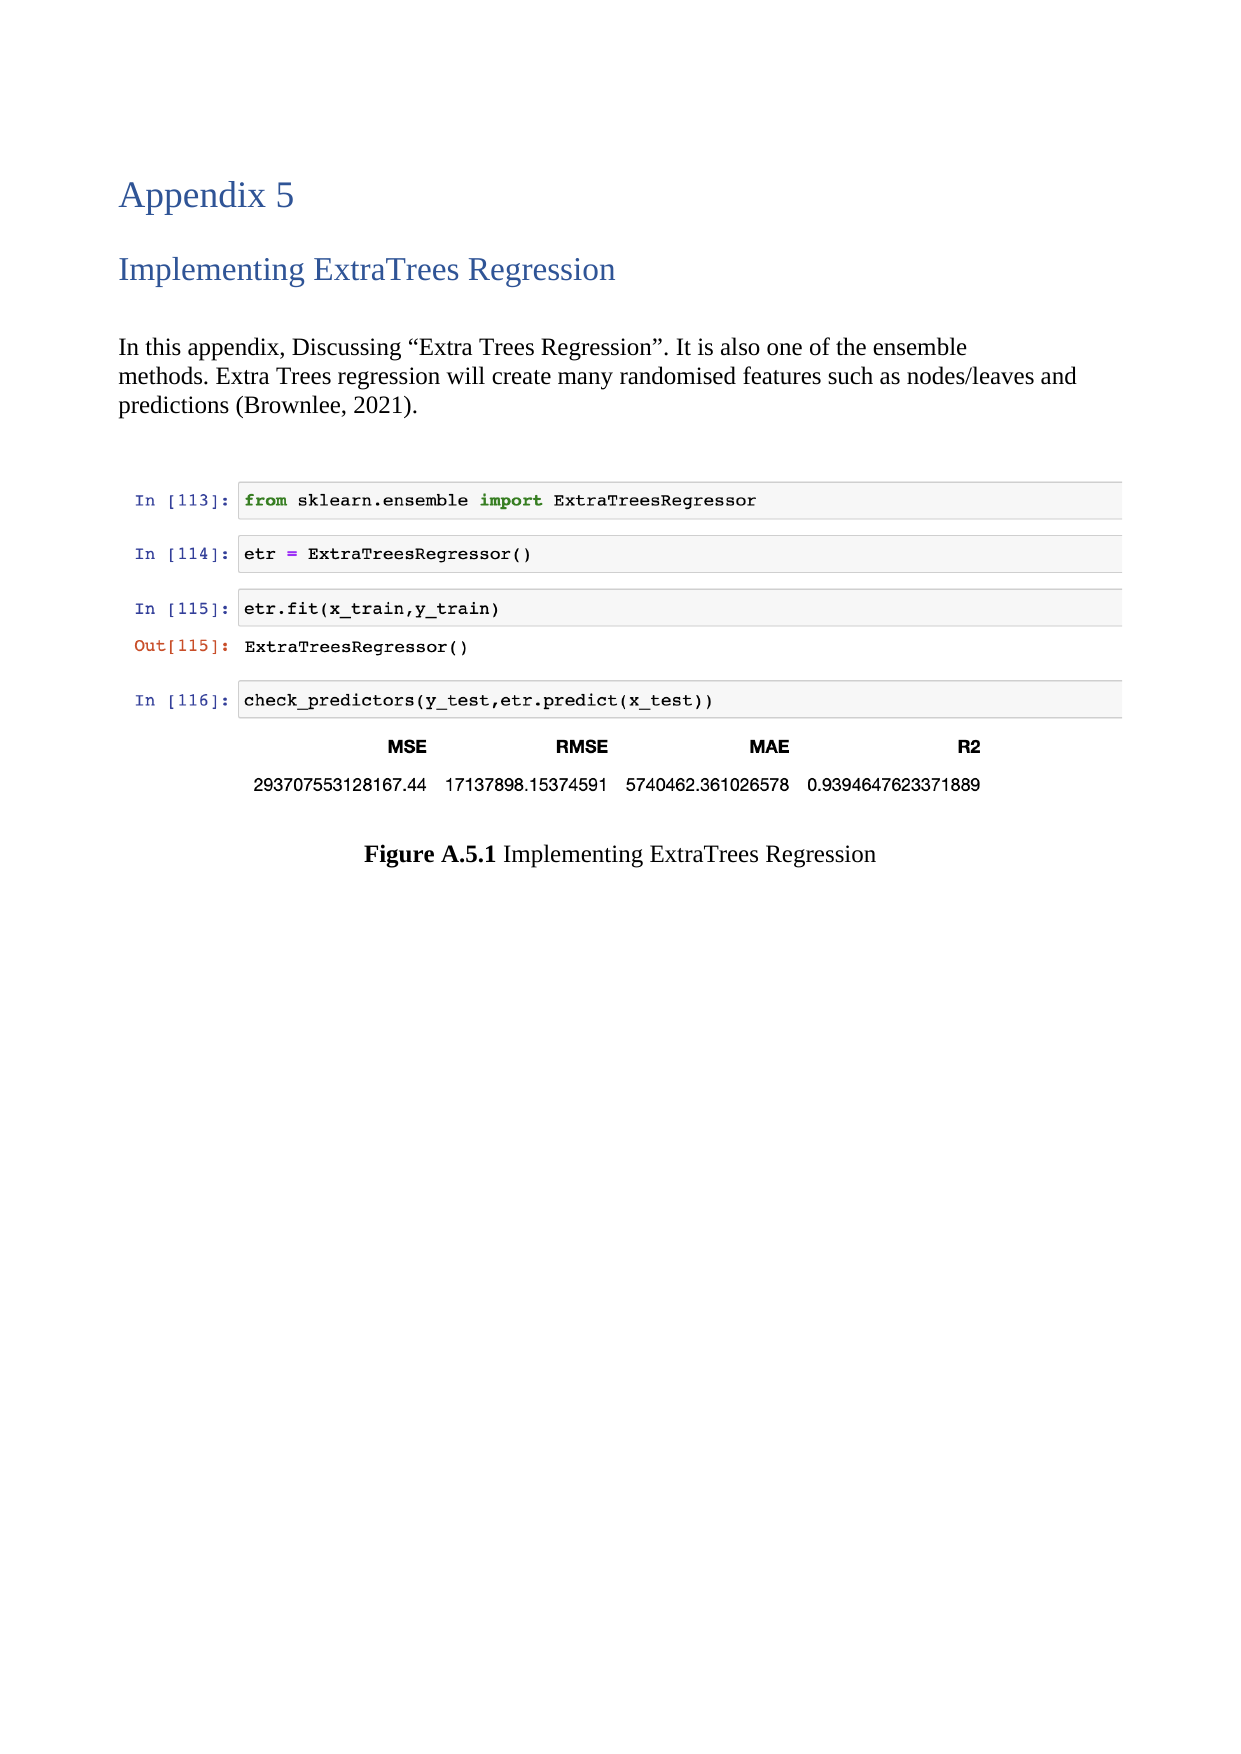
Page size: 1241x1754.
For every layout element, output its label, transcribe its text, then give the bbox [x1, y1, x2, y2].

subtitle Implementing ExtraTrees Regression [118, 249, 1122, 287]
text In this appendix, Discussing “Extra Trees Regression”. It is also one of the ensemble methods. Extra Trees regression will create many randomised features such as nodes/leaves and predictions (Brownlee, 2021). [118, 332, 1122, 419]
text Figure A.5.1 Implementing ExtraTrees Regression [118, 839, 1122, 868]
picture [118, 476, 1123, 811]
subtitle Appendix 5 [118, 173, 1122, 216]
